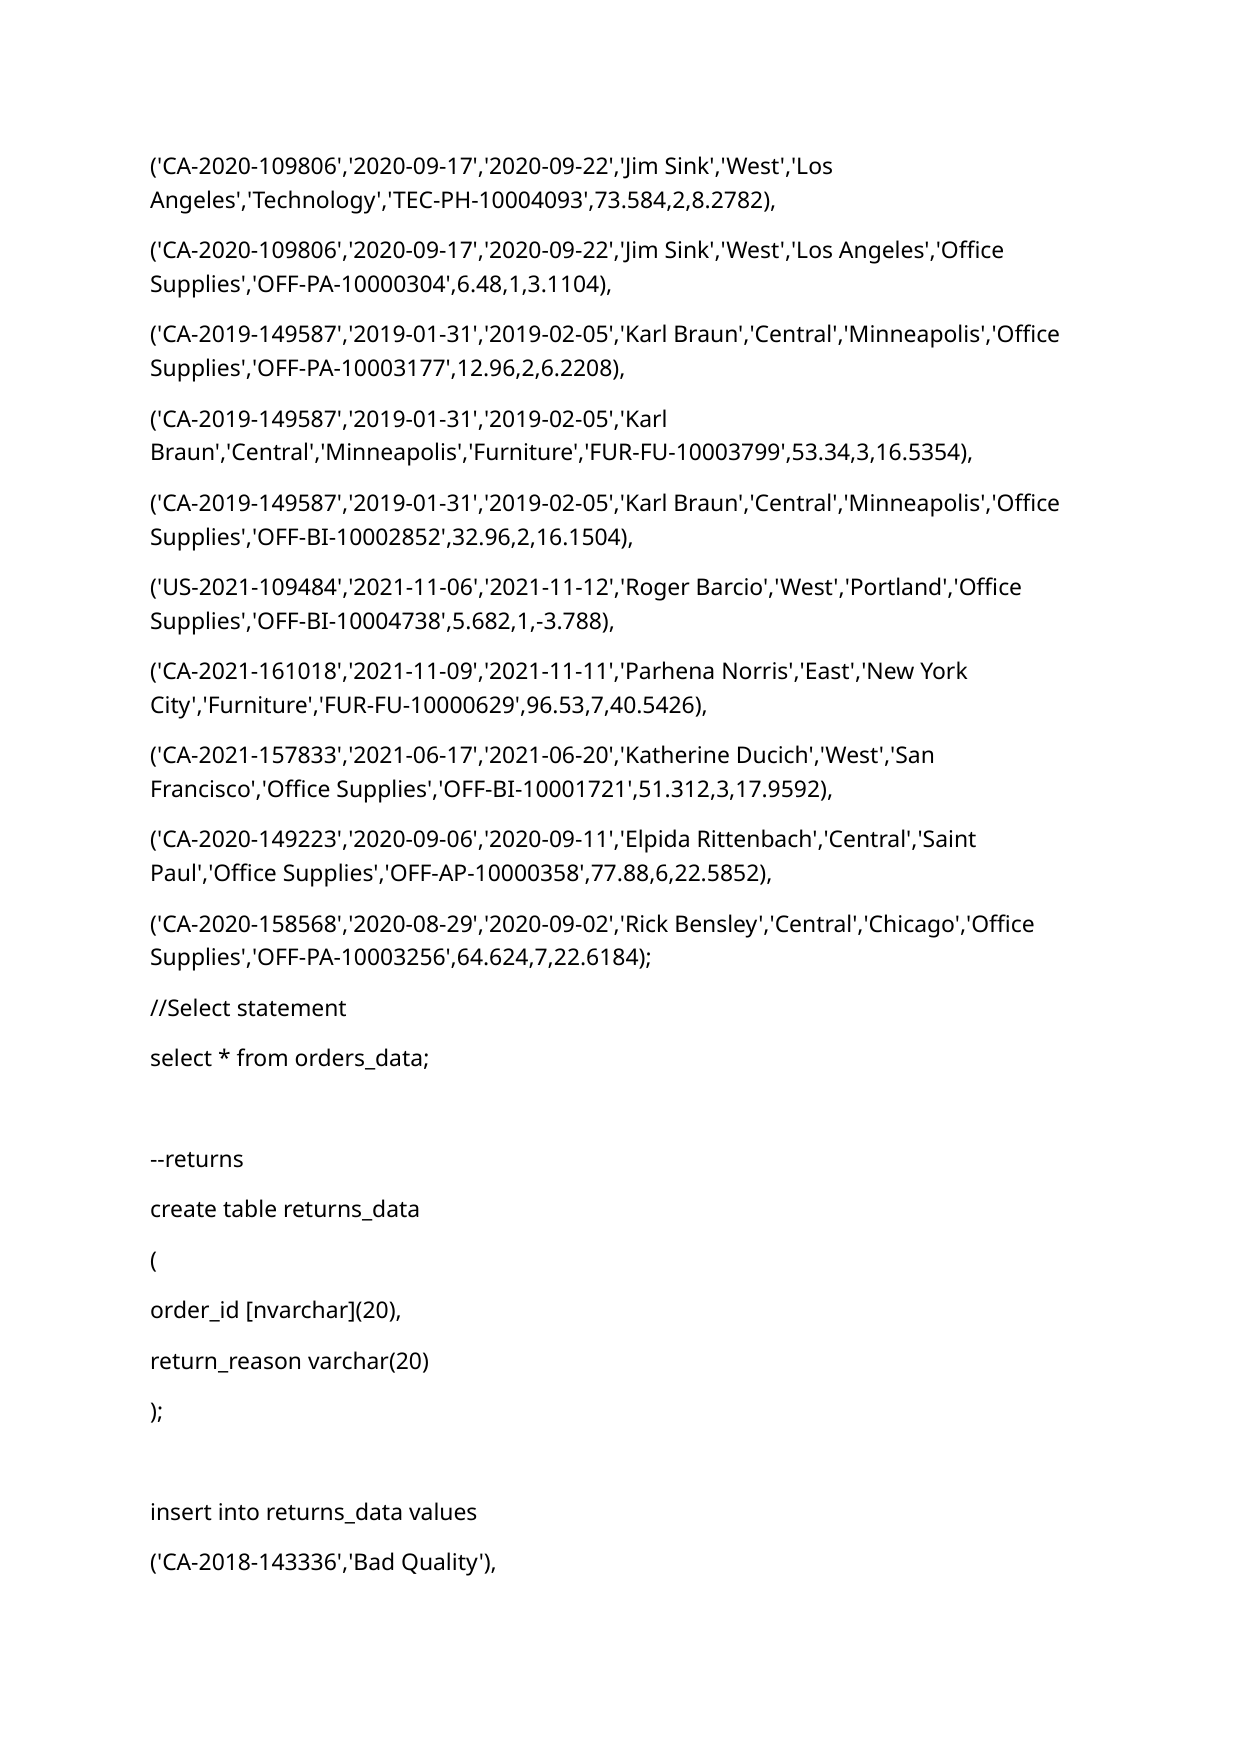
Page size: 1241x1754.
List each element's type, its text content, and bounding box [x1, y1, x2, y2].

text ('CA-2021-161018','2021-11-09','2021-11-11','Parhena Norris','East','New York City','Furniture','FUR-FU-10000629',96.53,7,40.5426), [150, 655, 1090, 720]
text insert into returns_data values [150, 1496, 1090, 1527]
text ('CA-2018-143336','Bad Quality'), [150, 1546, 1090, 1577]
text ('CA-2021-157833','2021-06-17','2021-06-20','Katherine Ducich','West','San Francisco','Office Supplies','OFF-BI-10001721',51.312,3,17.9592), [150, 739, 1090, 804]
text ('CA-2019-149587','2019-01-31','2019-02-05','Karl Braun','Central','Minneapolis','Office Supplies','OFF-BI-10002852',32.96,2,16.1504), [150, 487, 1090, 552]
text order_id [nvarchar](20), [150, 1294, 1090, 1325]
text ('CA-2020-149223','2020-09-06','2020-09-11','Elpida Rittenbach','Central','Saint Paul','Office Supplies','OFF-AP-10000358',77.88,6,22.5852), [150, 823, 1090, 888]
text ('CA-2020-158568','2020-08-29','2020-09-02','Rick Bensley','Central','Chicago','Office Supplies','OFF-PA-10003256',64.624,7,22.6184); [150, 907, 1090, 972]
text ('CA-2020-109806','2020-09-17','2020-09-22','Jim Sink','West','Los Angeles','Office Supplies','OFF-PA-10000304',6.48,1,3.1104), [150, 234, 1090, 299]
text --returns [150, 1143, 1090, 1174]
text ); [150, 1395, 1090, 1426]
text return_reason varchar(20) [150, 1344, 1090, 1376]
text select * from orders_data; [150, 1042, 1090, 1073]
text ('US-2021-109484','2021-11-06','2021-11-12','Roger Barcio','West','Portland','Office Supplies','OFF-BI-10004738',5.682,1,-3.788), [150, 571, 1090, 636]
text create table returns_data [150, 1193, 1090, 1224]
text ('CA-2019-149587','2019-01-31','2019-02-05','Karl Braun','Central','Minneapolis','Office Supplies','OFF-PA-10003177',12.96,2,6.2208), [150, 318, 1090, 383]
text ( [150, 1244, 1090, 1275]
text ('CA-2020-109806','2020-09-17','2020-09-22','Jim Sink','West','Los Angeles','Technology','TEC-PH-10004093',73.584,2,8.2782), [150, 150, 1090, 215]
text ('CA-2019-149587','2019-01-31','2019-02-05','Karl Braun','Central','Minneapolis','Furniture','FUR-FU-10003799',53.34,3,16.5354), [150, 402, 1090, 467]
text //Select statement [150, 992, 1090, 1023]
